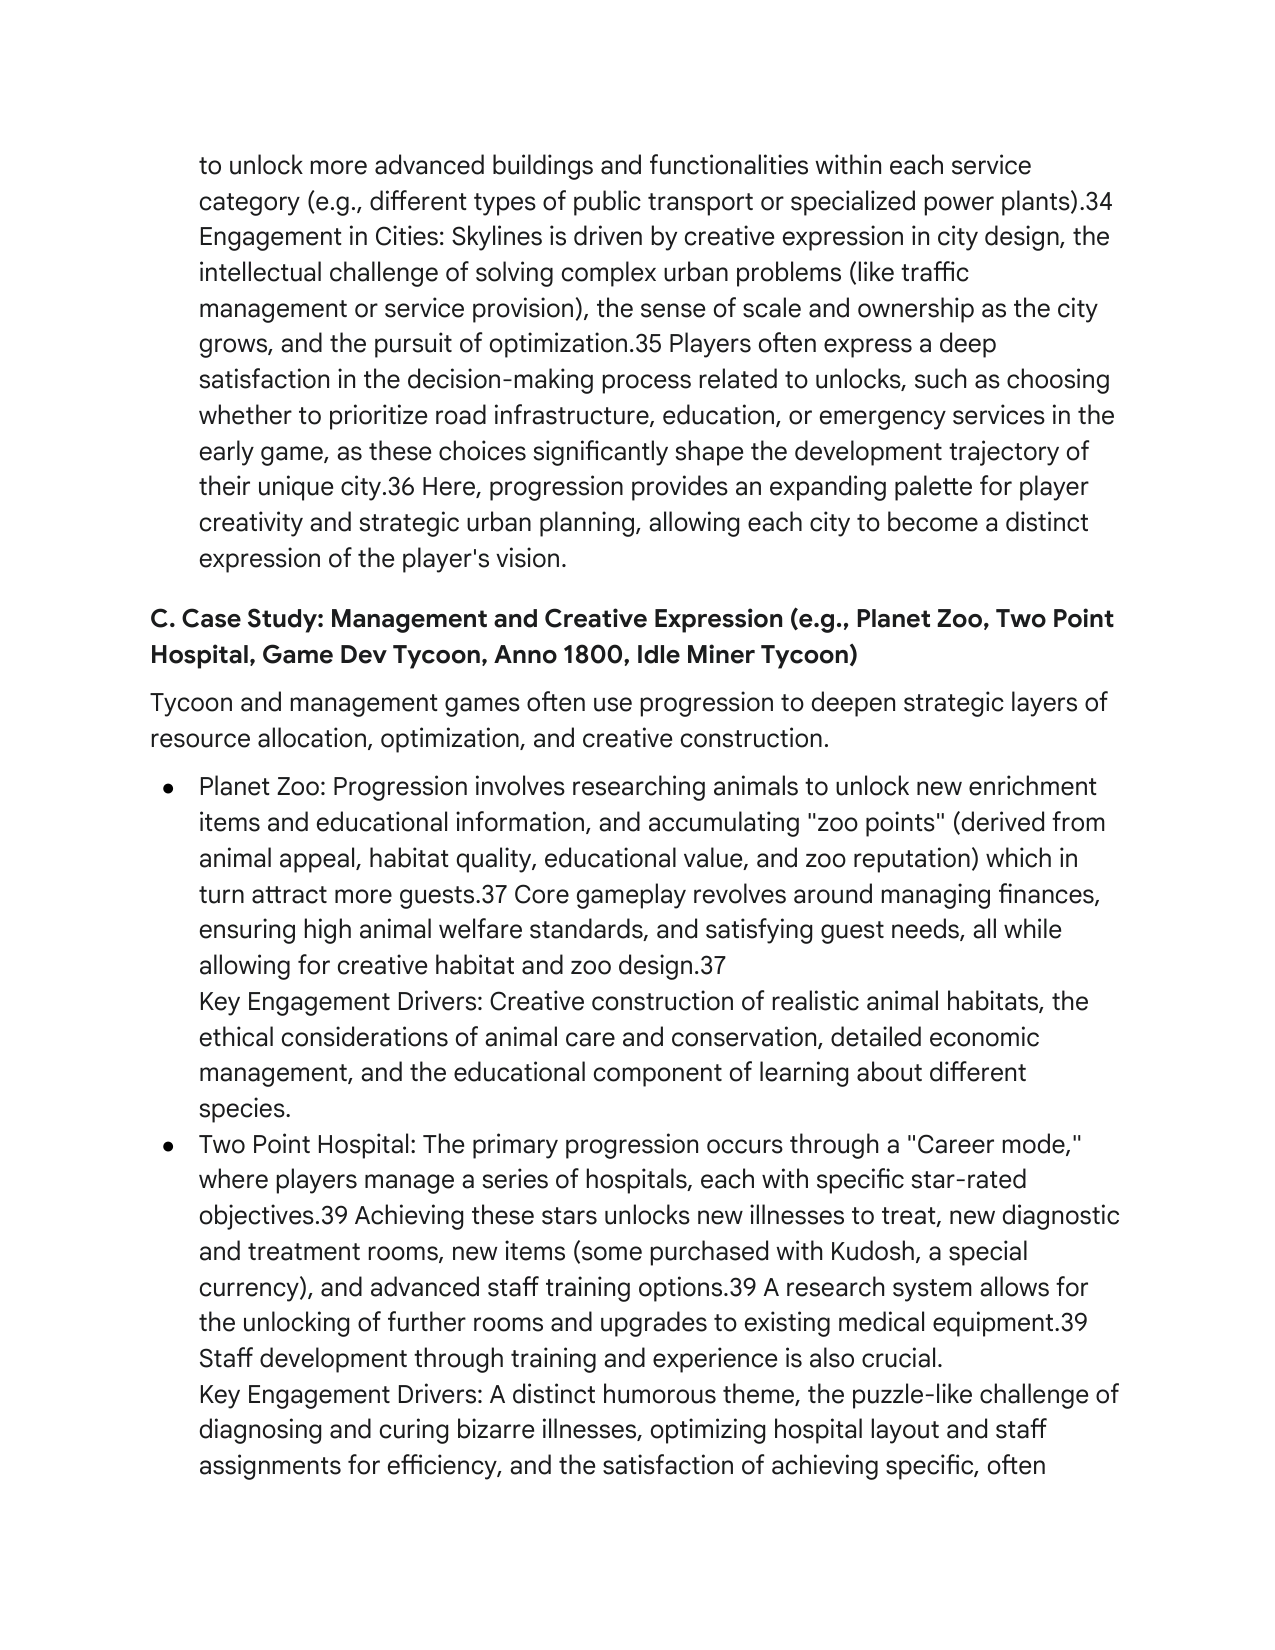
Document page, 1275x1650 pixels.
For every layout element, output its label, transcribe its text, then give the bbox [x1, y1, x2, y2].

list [161, 1129, 1125, 1482]
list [161, 150, 1125, 574]
list Planet Zoo: Progression involves researching animals to unlock new enrichment items and educational information, and accumulating "zoo points" (derived from animal appeal, habitat quality, educational value, and zoo reputation) which in turn attract more guests.37 Core gameplay revolves around managing finances, ensuring high animal welfare standards, and satisfying guest needs, all while allowing for creative habitat and zoo design.37 Key Engagement Drivers: Creative construction of realistic animal habitats, the ethical considerations of animal care and conservation, detailed economic management, and the educational component of learning about different species. [161, 772, 1125, 1124]
text Tycoon and management games often use progression to deepen strategic layers of resource allocation, optimization, and creative construction. [150, 688, 1125, 755]
subtitle C. Case Study: Management and Creative Expression (e.g., Planet Zoo, Two Point Hospital, Game Dev Tycoon, Anno 1800, Idle Miner Tycoon) [150, 604, 1125, 671]
